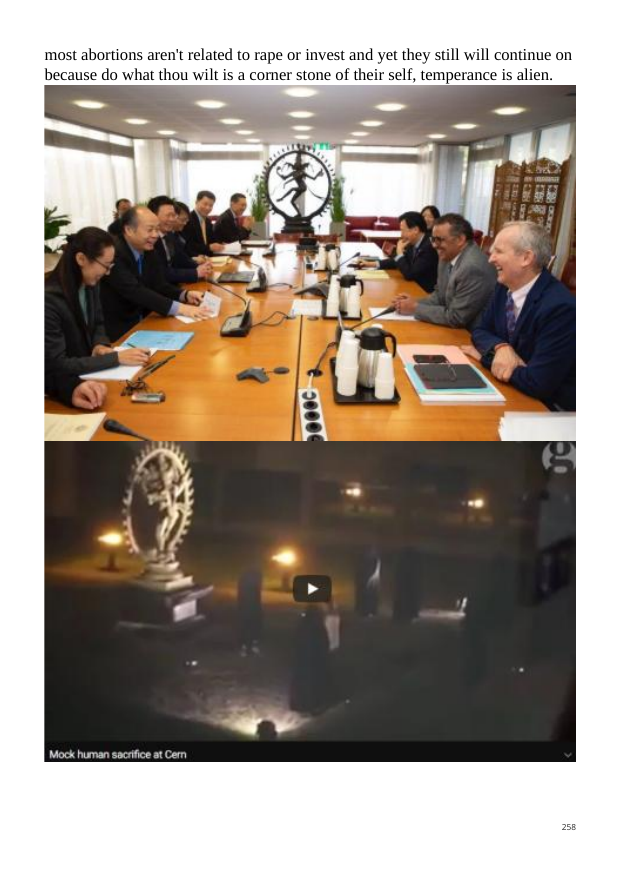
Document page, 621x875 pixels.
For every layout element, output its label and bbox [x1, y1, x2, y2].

picture [44, 85, 576, 762]
text [44, 44, 576, 84]
